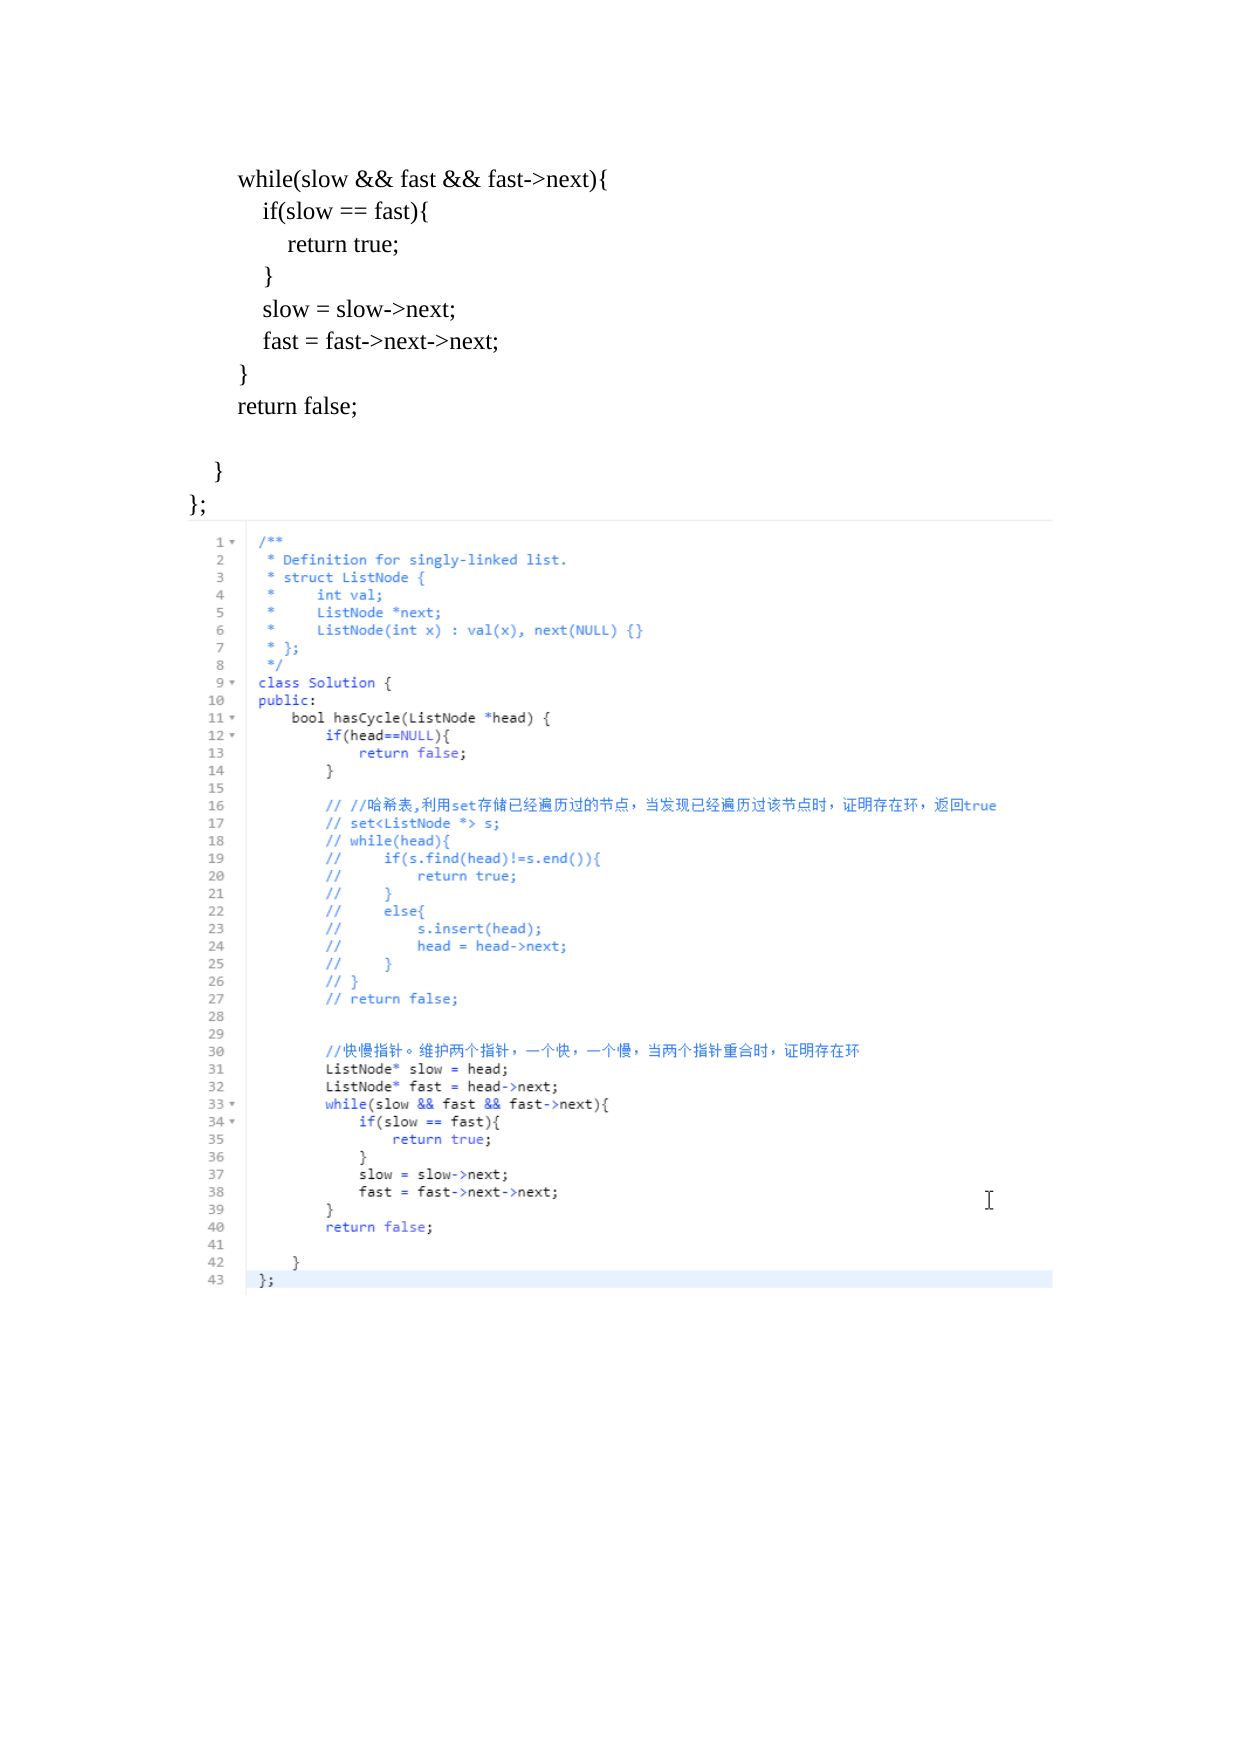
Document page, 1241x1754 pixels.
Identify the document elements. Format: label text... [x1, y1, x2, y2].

text }; [187, 487, 1053, 519]
text slow = slow->next; [187, 292, 1053, 324]
text } [187, 454, 1053, 487]
text fast = fast->next->next; [187, 324, 1053, 357]
text } [187, 357, 1053, 389]
text } [187, 259, 1053, 292]
text return false; [187, 389, 1053, 422]
text return true; [187, 227, 1053, 259]
text while(slow && fast && fast->next){ [187, 162, 1053, 194]
text if(slow == fast){ [187, 194, 1053, 227]
picture [187, 519, 1053, 1295]
